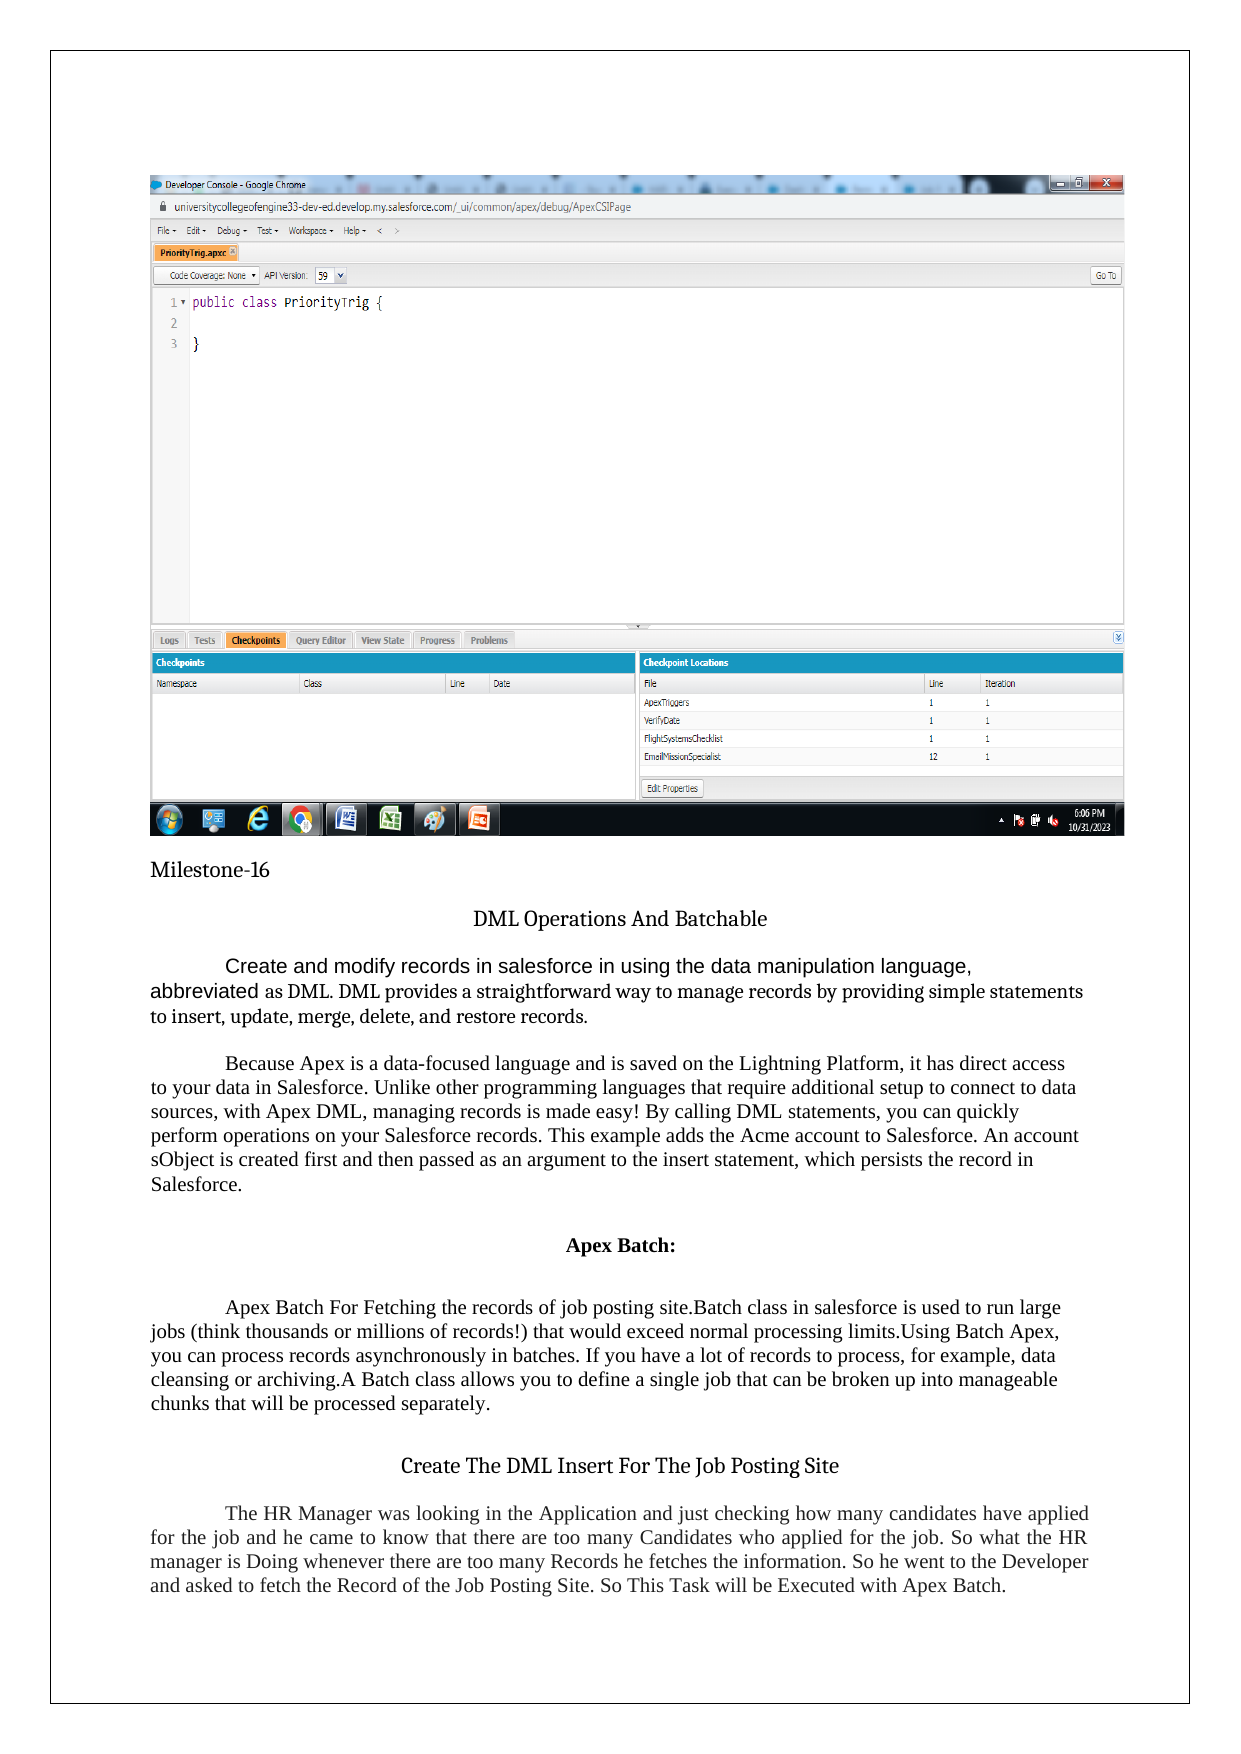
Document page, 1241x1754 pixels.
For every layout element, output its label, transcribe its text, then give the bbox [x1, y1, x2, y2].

text Because Apex is a data-focused language and is saved on the Lightning Platform, it has direct access to your data in Salesforce. Unlike other programming languages that require additional setup to connect to data sources, with Apex DML, managing records is made easy! By calling DML statements, you can quickly perform operations on your Salesforce records. This example adds the Acme account to Salesforce. An account sObject is created first and then passed as an argument to the insert statement, which persists the record in Salesforce. [151, 1051, 1080, 1196]
text The HR Manager was looking in the Application and just checking how many candidates have applied for the job and he came to know that there are too many Candidates who applied for the job. So what the HR manager is Doing whenever there are too many Records he fetches the information. So he went to the Developer and asked to fetch the Record of the Job Posting Site. So This Task will be Executed with Apex Batch. [150, 1501, 1090, 1597]
text Apex Batch: [151, 1233, 1090, 1257]
text Milestone-16 [150, 857, 1090, 884]
text DML Operations And Batchable [150, 906, 1090, 932]
text Apex Batch For Fetching the records of job posting site.Batch class in salesforce is used to run large jobs (think thousands or millions of records!) that would exceed normal processing limits.Using Batch Apex, you can process records asynchronously in batches. If you have a lot of records to process, for example, data cleansing or archiving.A Batch class allows you to define a single job that can be broken up into manageable chunks that will be processed separately. [151, 1295, 1080, 1415]
text Create and modify records in salesforce in using the data manipulation language, abbreviated as DML. DML provides a straightforward way to manage records by providing simple statements to insert, update, merge, delete, and restore records. [150, 954, 1090, 1029]
text Create The DML Insert For The Job Posting Site [150, 1452, 1090, 1479]
picture [150, 175, 1125, 836]
